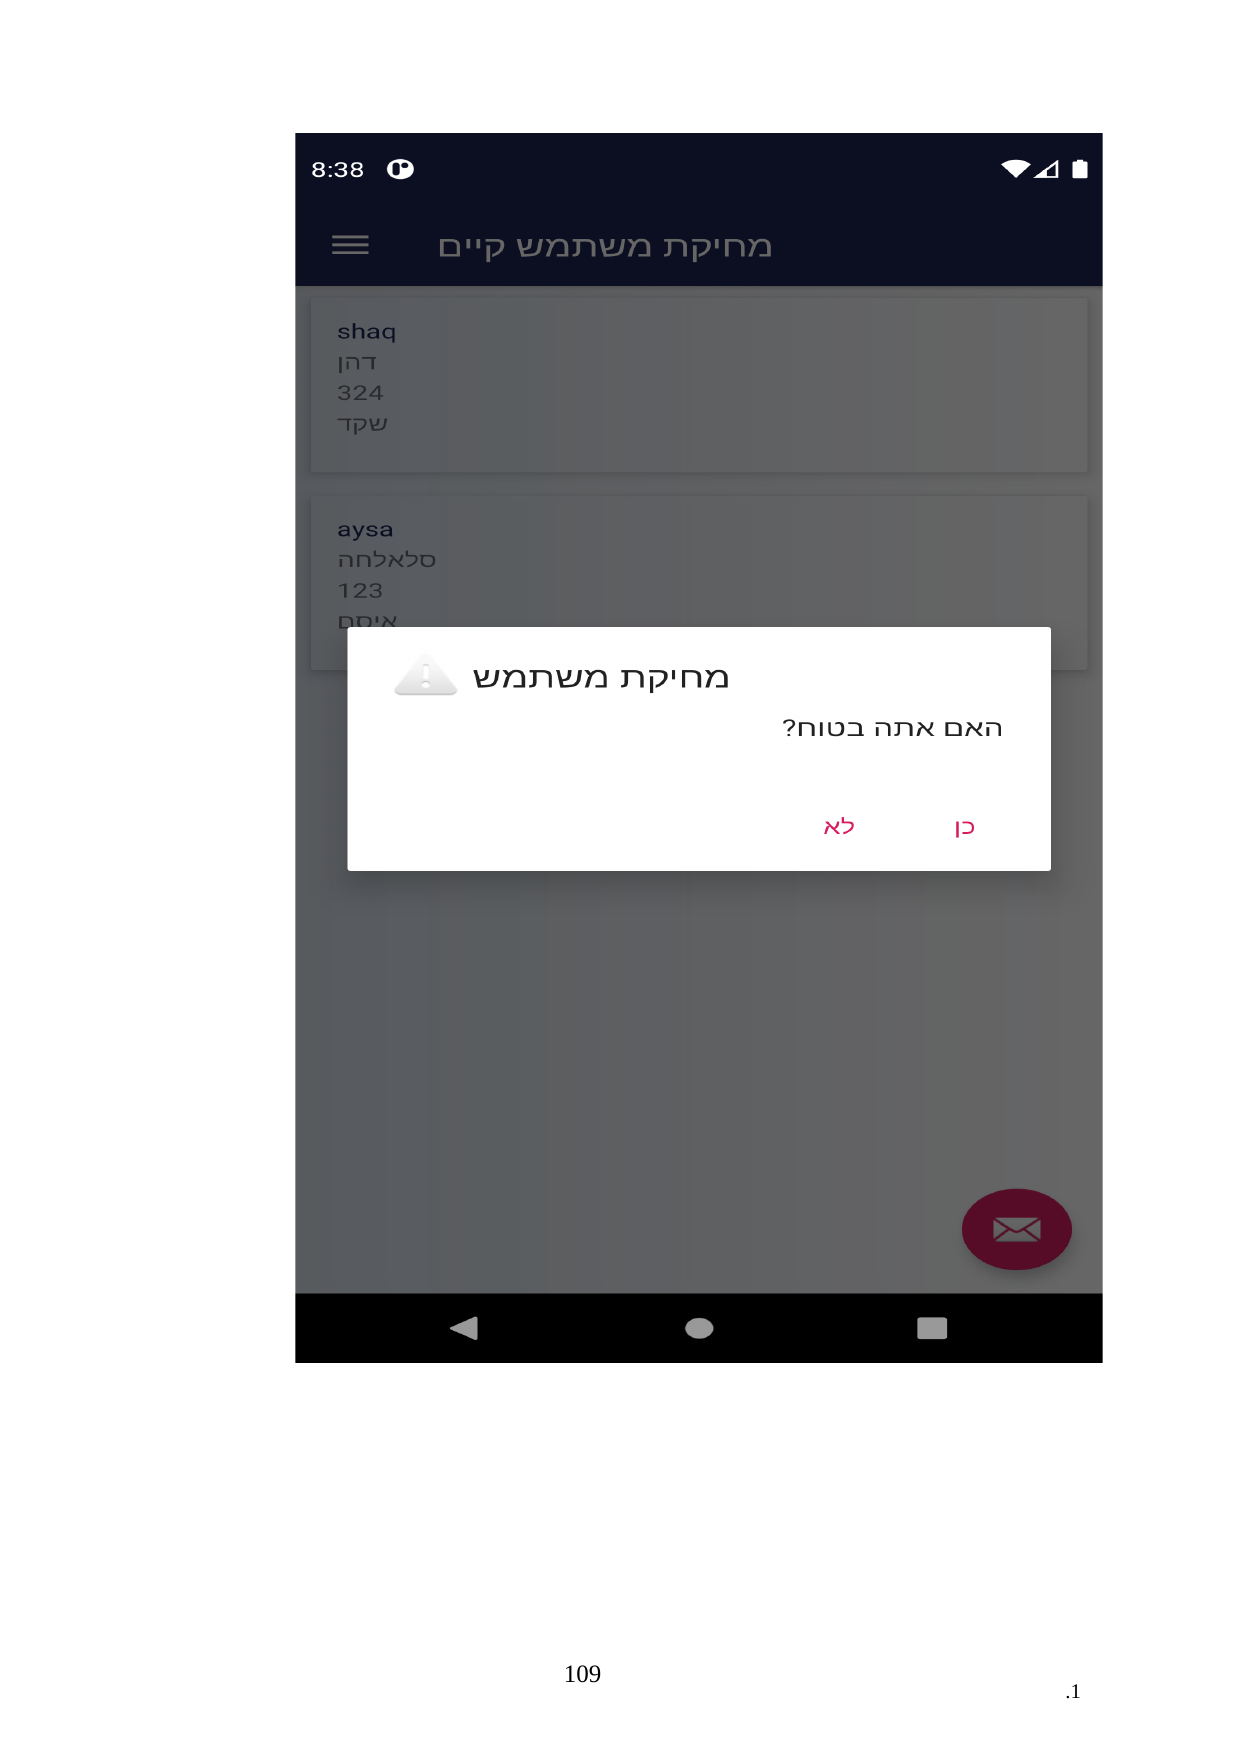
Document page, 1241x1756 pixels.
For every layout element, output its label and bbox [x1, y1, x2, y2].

picture [295, 133, 1103, 1363]
